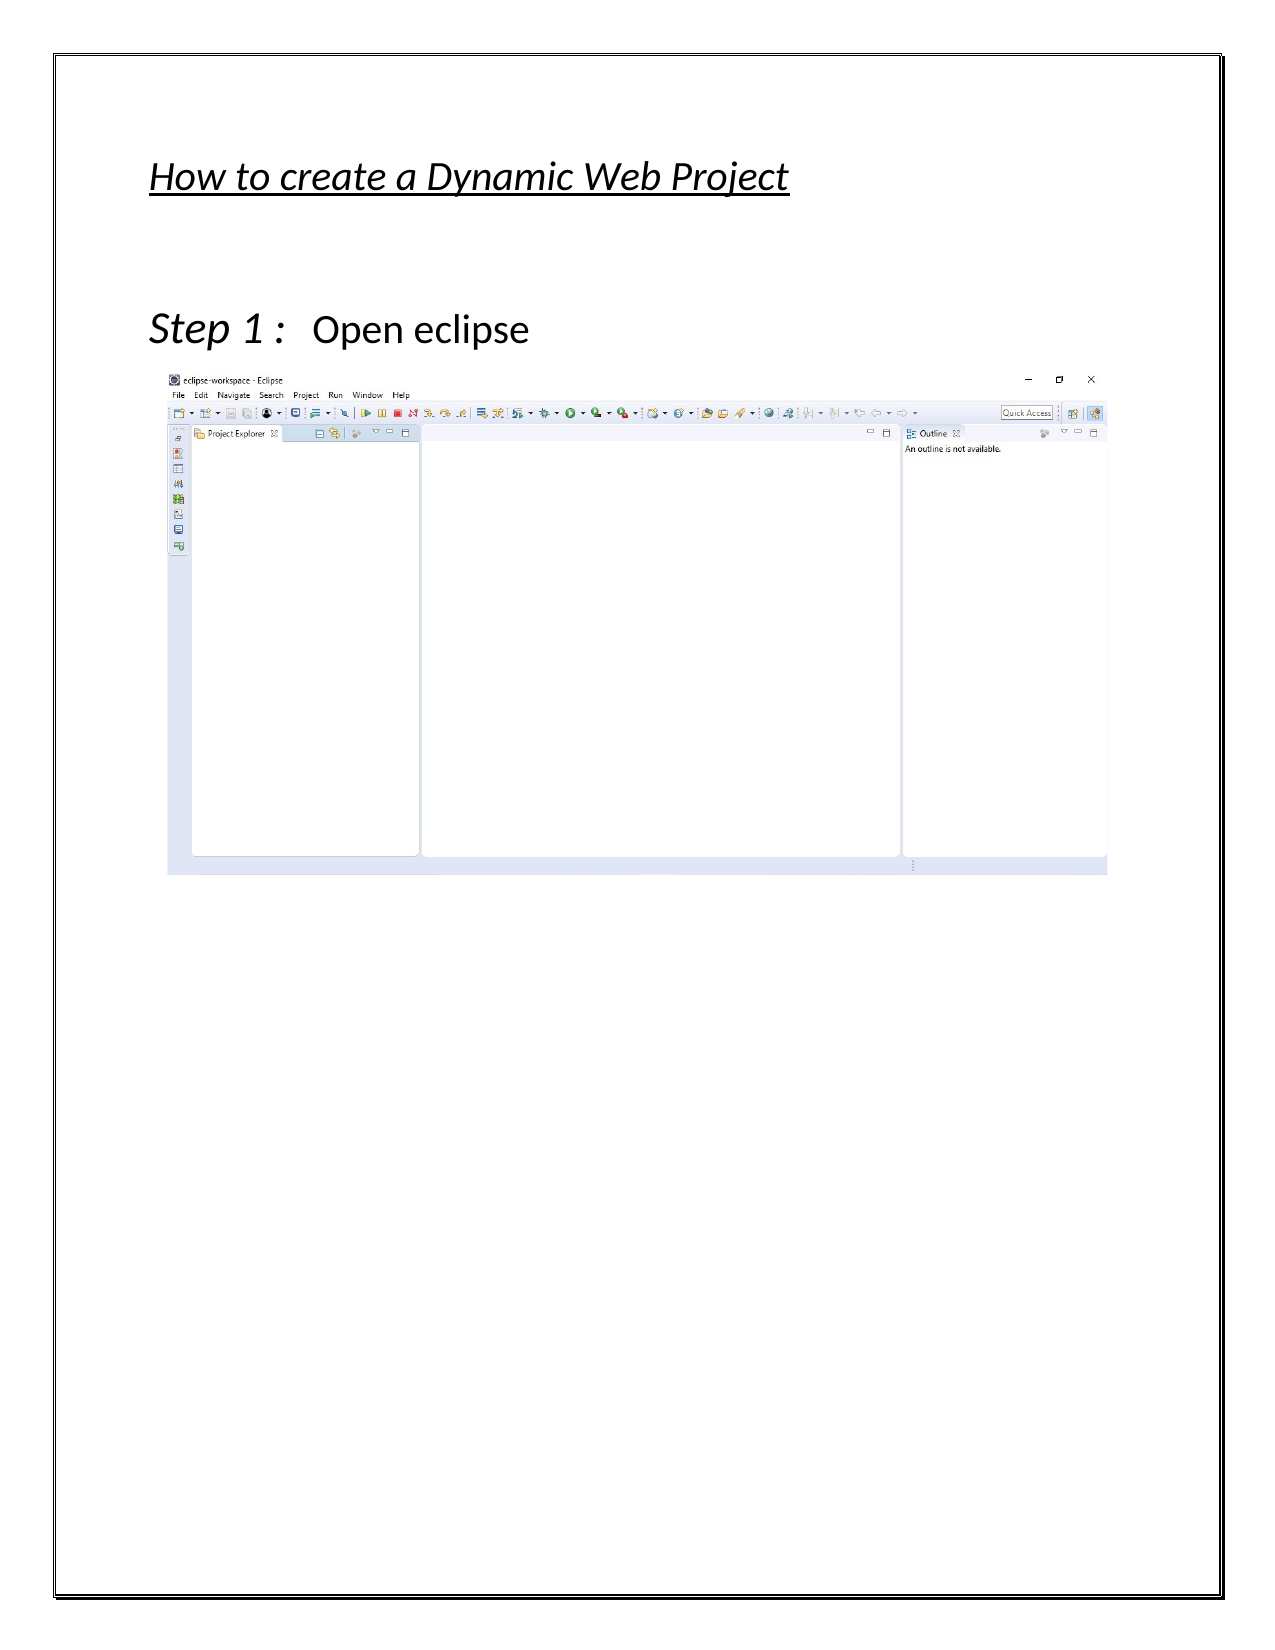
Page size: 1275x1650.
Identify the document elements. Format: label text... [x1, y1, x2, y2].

text Step 1 : Open eclipse [148, 299, 1135, 354]
subtitle How to create a Dynamic Web Project [148, 150, 1135, 201]
picture [167, 372, 1108, 875]
